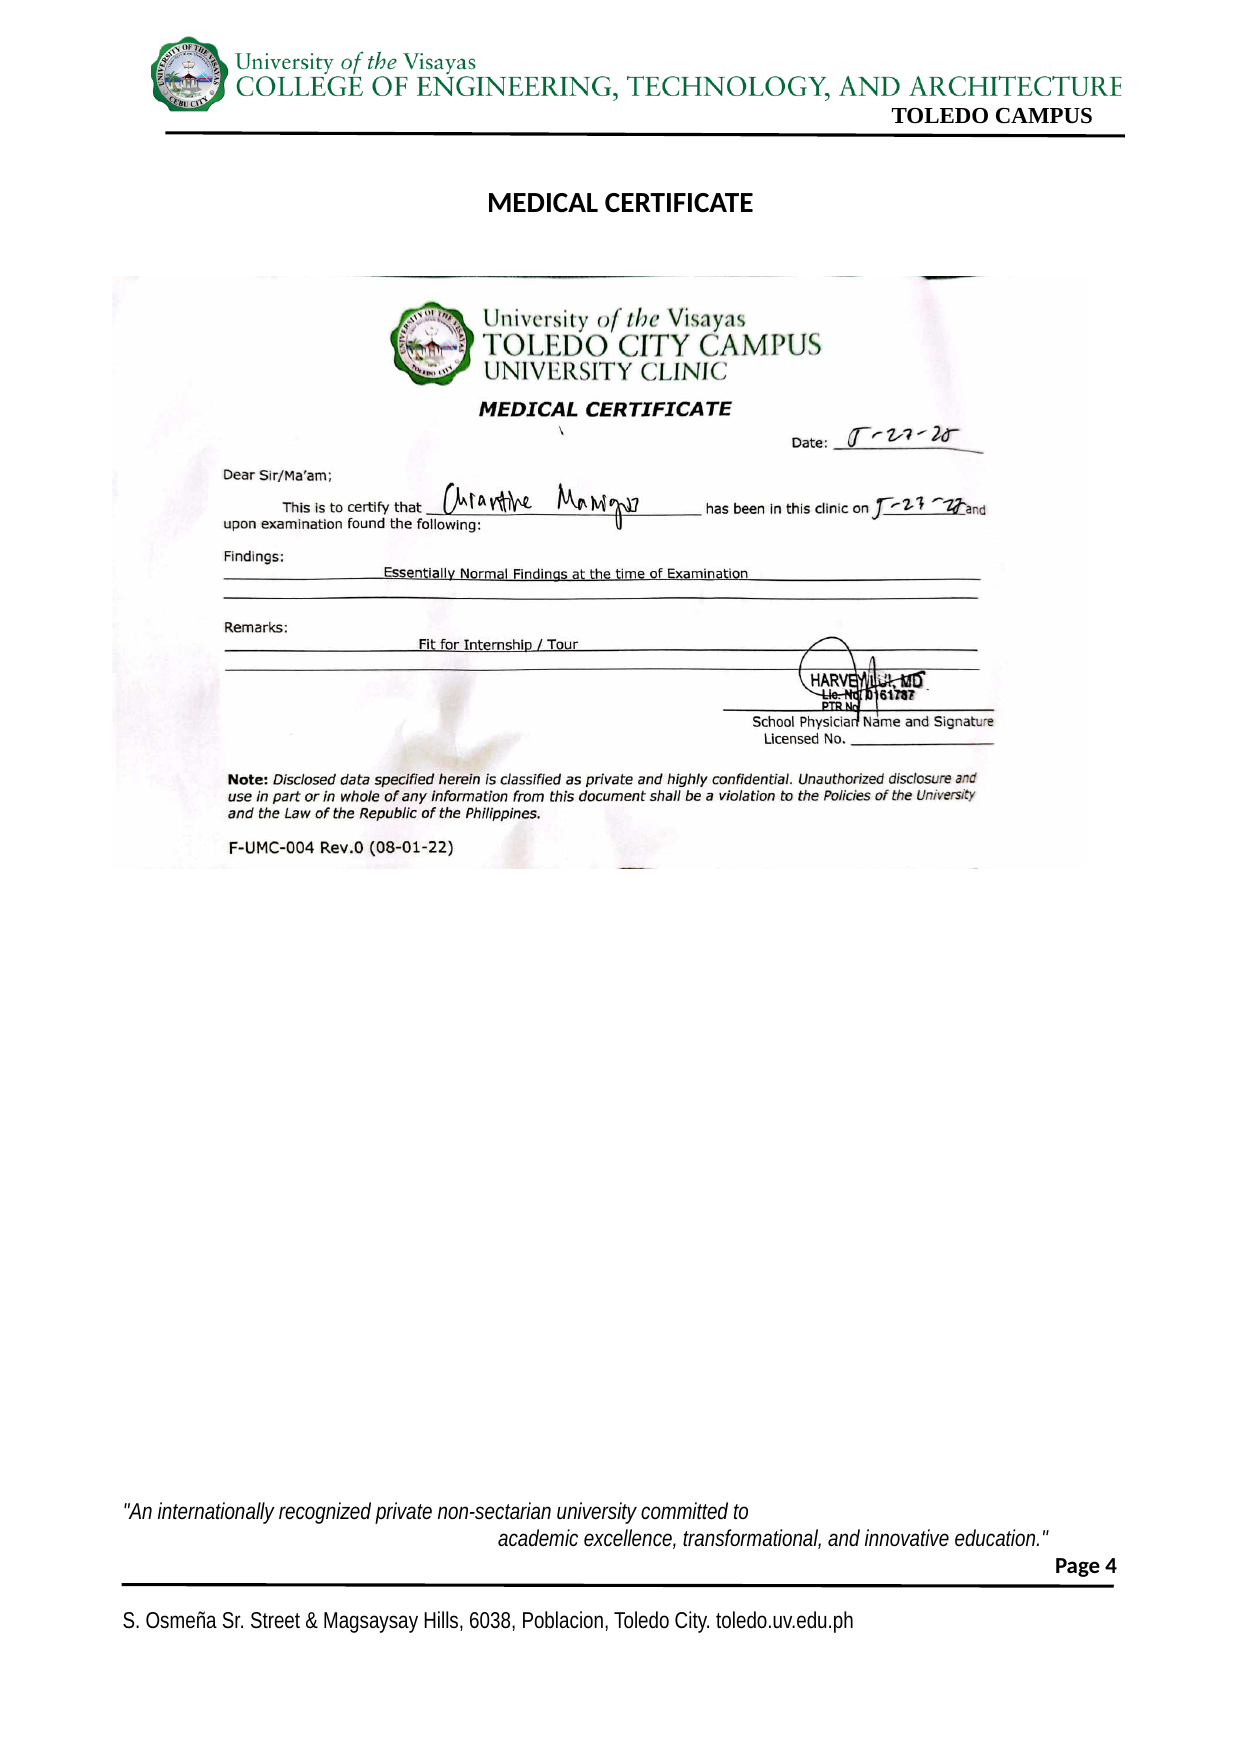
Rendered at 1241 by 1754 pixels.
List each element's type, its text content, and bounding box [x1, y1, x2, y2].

picture [149, 36, 1121, 111]
picture [112, 276, 1088, 869]
text MEDICAL CERTIFICATE [112, 184, 1128, 220]
